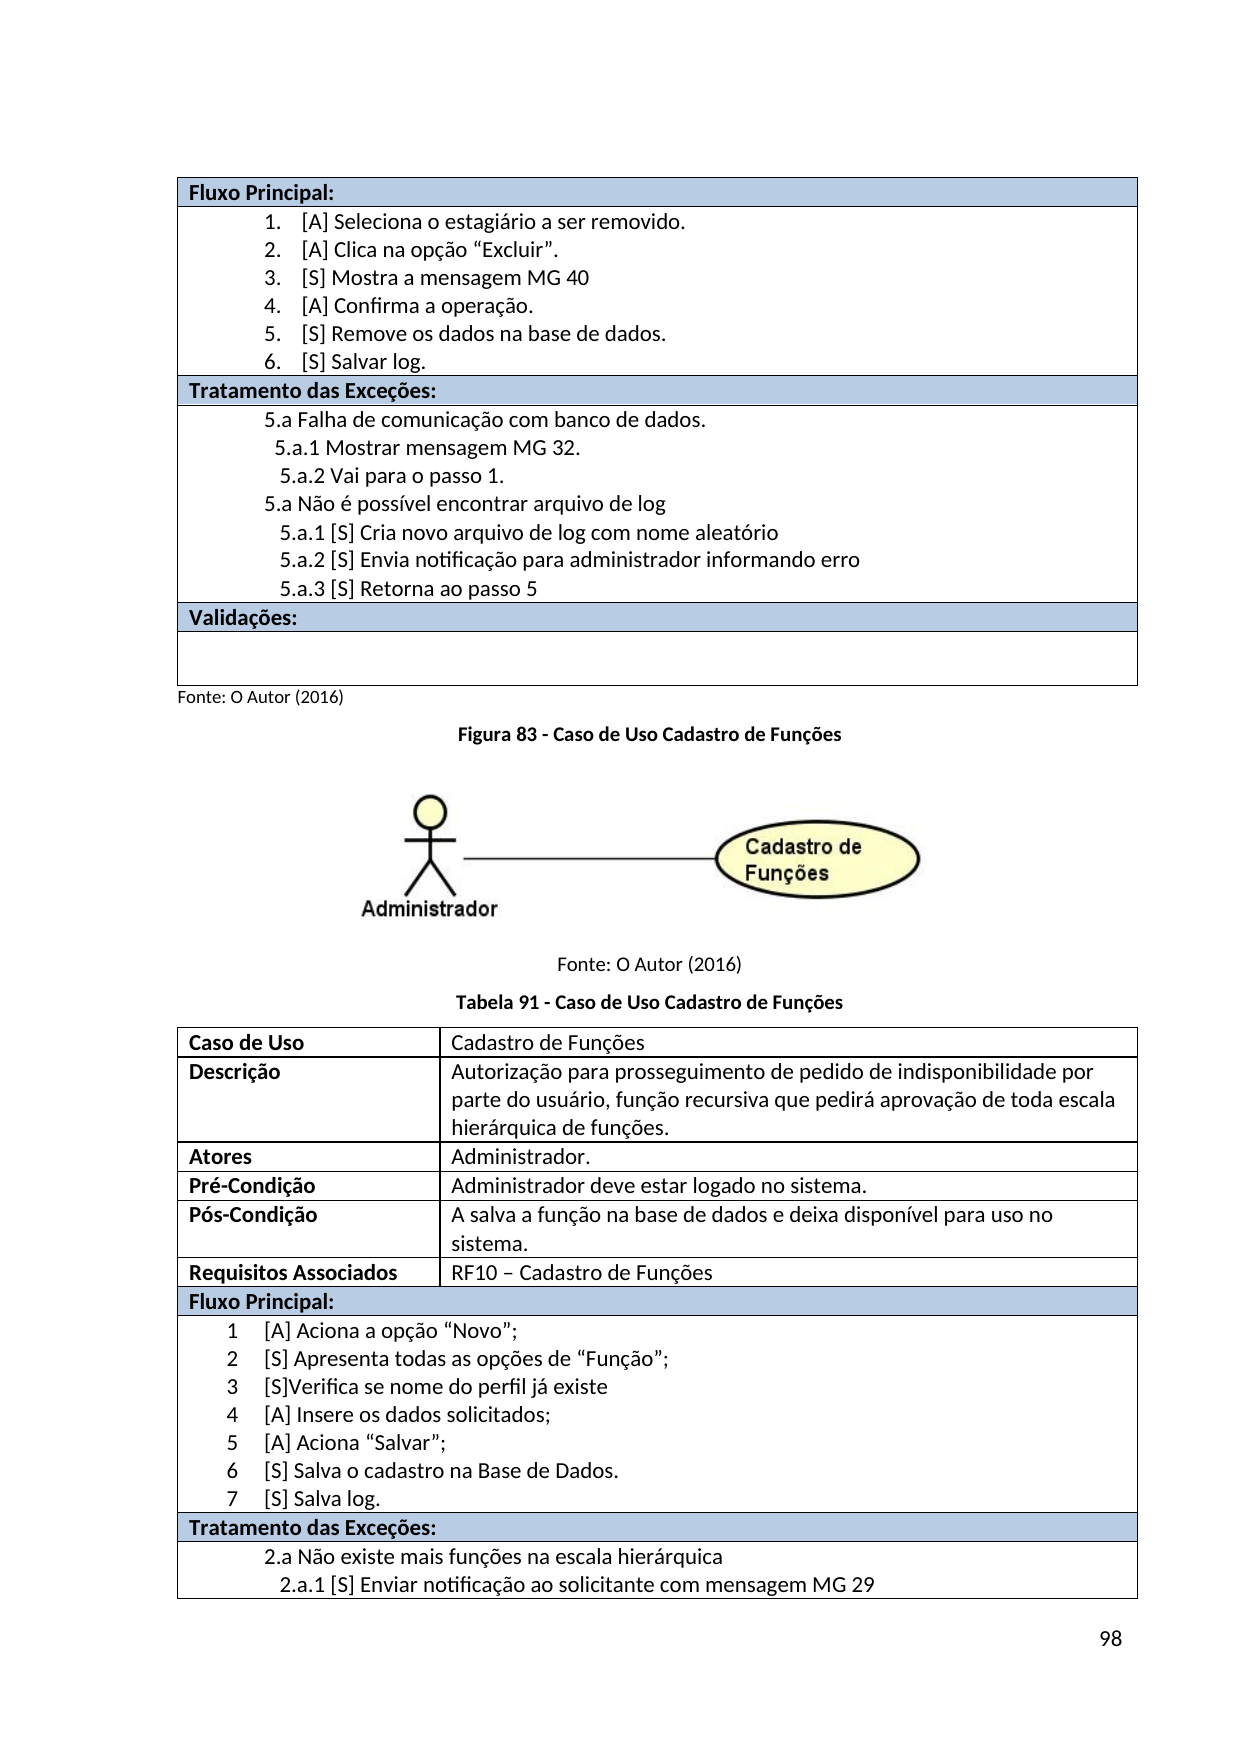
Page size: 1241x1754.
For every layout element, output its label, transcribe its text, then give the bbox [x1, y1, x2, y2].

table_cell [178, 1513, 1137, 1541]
picture [350, 758, 949, 948]
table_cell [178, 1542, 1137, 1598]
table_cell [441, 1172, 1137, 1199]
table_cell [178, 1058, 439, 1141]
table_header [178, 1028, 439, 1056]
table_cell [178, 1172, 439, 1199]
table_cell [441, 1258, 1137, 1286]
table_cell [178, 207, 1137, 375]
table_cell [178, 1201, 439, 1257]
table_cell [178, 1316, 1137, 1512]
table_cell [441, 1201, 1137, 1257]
text Tabela 91 - Caso de Uso Cadastro de Funções [177, 989, 1122, 1015]
text Figura 83 - Caso de Uso Cadastro de Funções [177, 721, 1122, 746]
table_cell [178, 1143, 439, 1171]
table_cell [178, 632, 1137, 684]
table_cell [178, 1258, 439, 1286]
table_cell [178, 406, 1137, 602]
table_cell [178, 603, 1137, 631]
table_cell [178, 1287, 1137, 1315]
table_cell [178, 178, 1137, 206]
text Fonte: O Autor (2016) [177, 686, 1157, 708]
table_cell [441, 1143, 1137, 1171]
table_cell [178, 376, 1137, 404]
text Fonte: O Autor (2016) [177, 951, 1122, 977]
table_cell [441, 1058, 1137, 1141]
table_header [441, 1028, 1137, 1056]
